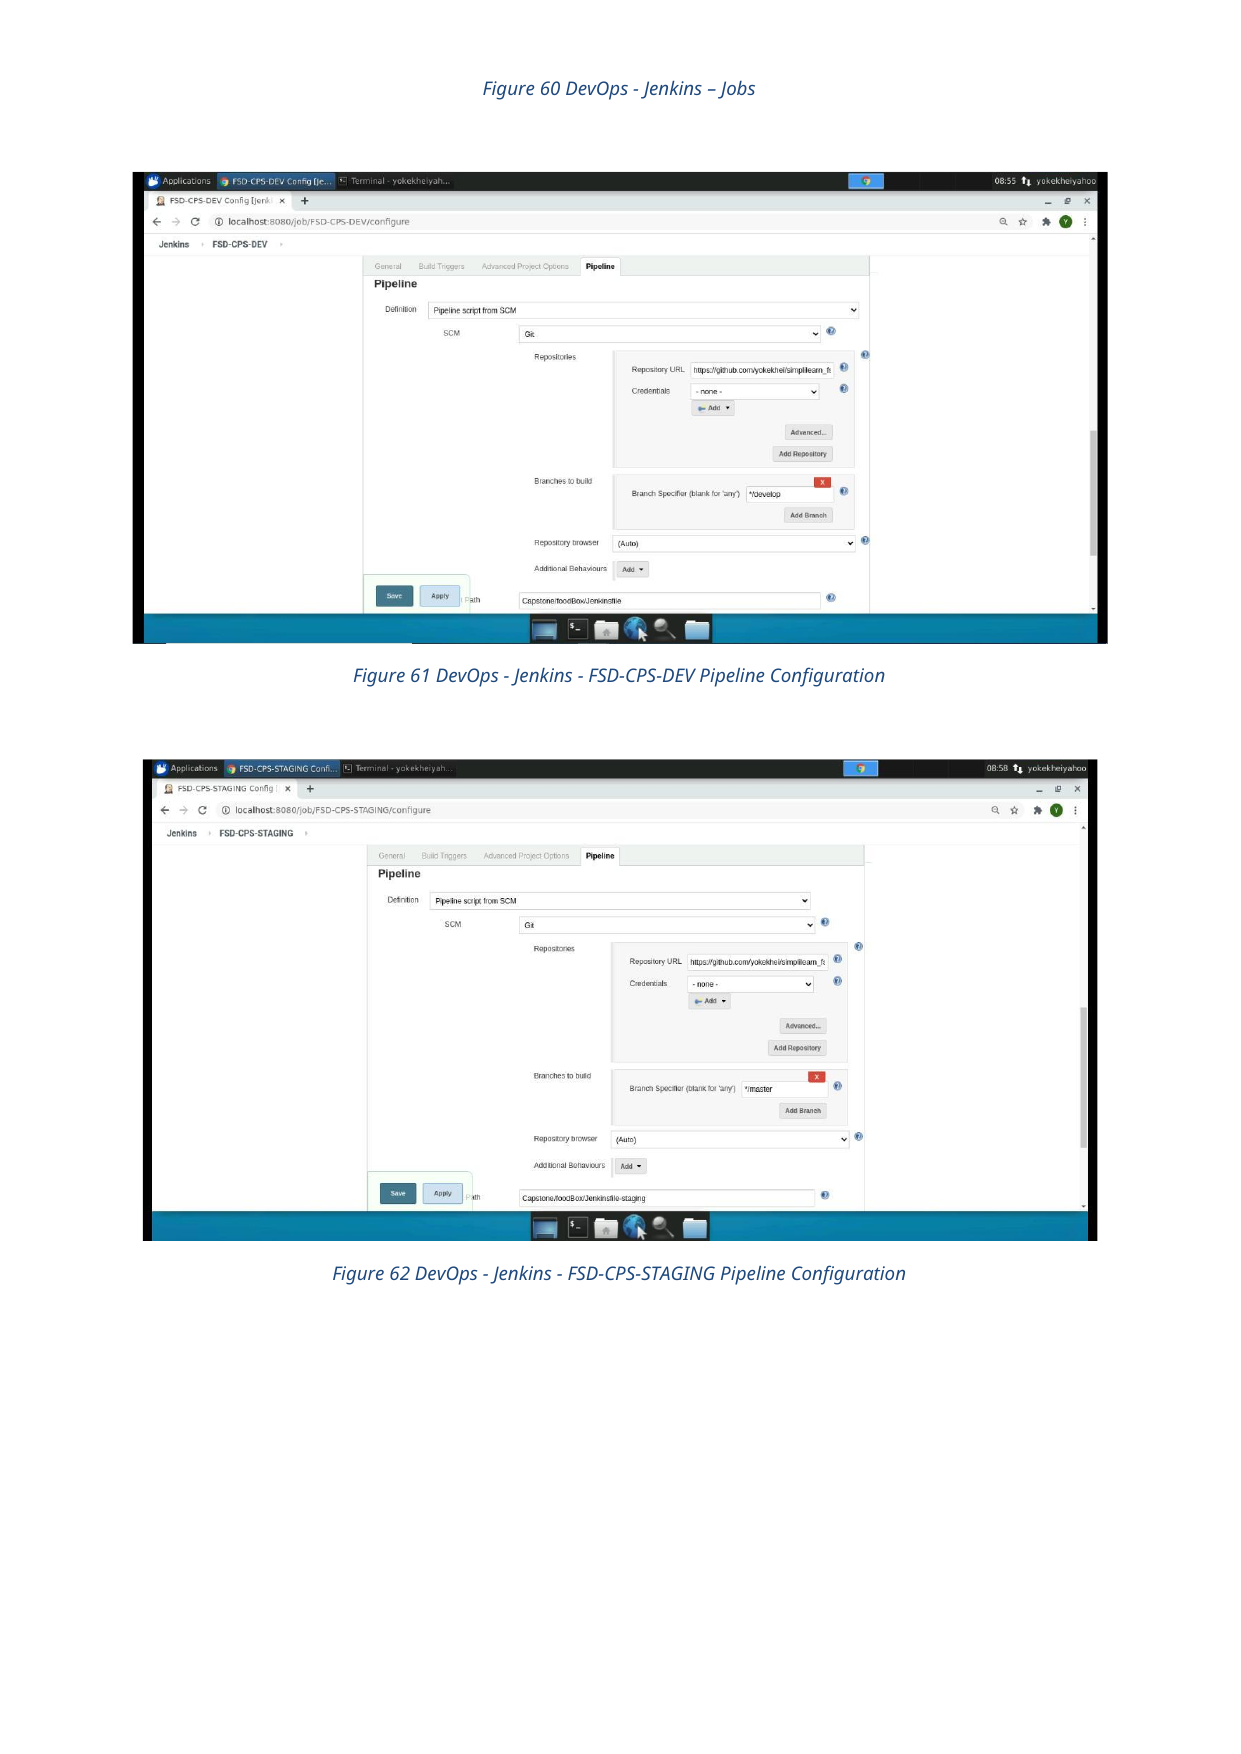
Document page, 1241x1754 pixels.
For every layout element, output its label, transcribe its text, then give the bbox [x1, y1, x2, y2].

picture [132, 171, 1108, 644]
text Figure 62 DevOps - Jenkins - FSD-CPS-STAGING Pipeline Configuration [75, 1260, 1165, 1286]
text Figure 60 DevOps - Jenkins – Jobs [75, 75, 1165, 101]
picture [784, 1215, 799, 1219]
text Figure 61 DevOps - Jenkins - FSD-CPS-DEV Pipeline Configuration [75, 663, 1165, 688]
picture [142, 759, 1098, 1241]
